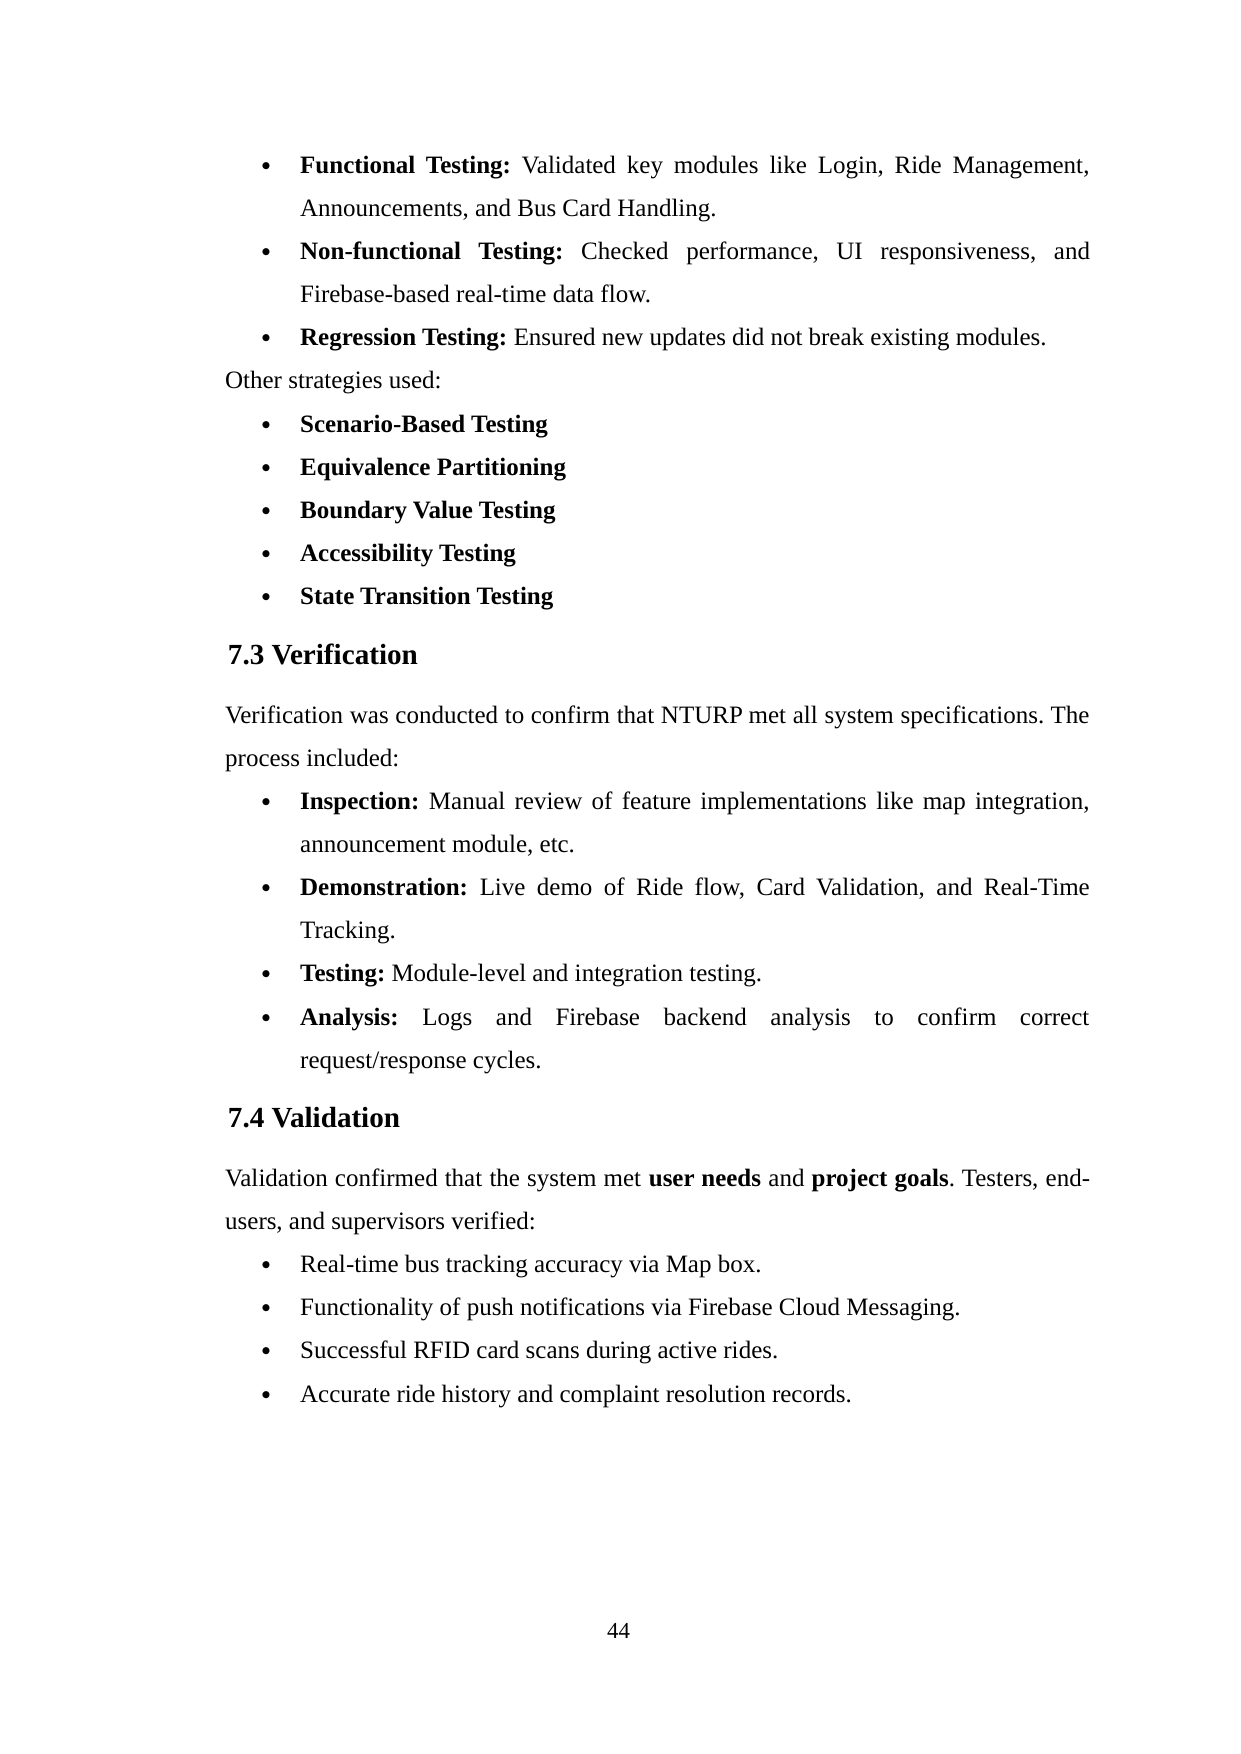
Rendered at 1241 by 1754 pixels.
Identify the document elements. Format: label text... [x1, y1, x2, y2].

list Functional Testing: Validated key modules like Login, Ride Management, Announcements, and Bus Card Handling. [262, 150, 1090, 222]
list Real-time bus tracking accuracy via Map box. [262, 1249, 1090, 1278]
list Regression Testing: Ensured new updates did not break existing modules. [262, 322, 1090, 351]
text Validation confirmed that the system met user needs and project goals. Testers, end-users, and supervisors verified: [225, 1163, 1090, 1235]
list Functionality of push notifications via Firebase Cloud Messaging. [262, 1292, 1090, 1321]
list Boundary Value Testing [262, 495, 1090, 524]
list Non-functional Testing: Checked performance, UI responsiveness, and Firebase-based real-time data flow. [262, 236, 1090, 308]
list Demonstration: Live demo of Ride flow, Card Validation, and Real-Time Tracking. [262, 872, 1090, 944]
list Equivalence Partitioning [262, 452, 1090, 481]
list Accurate ride history and complaint resolution records. [262, 1379, 1090, 1407]
subtitle 7.4 Validation [228, 1100, 1090, 1134]
list Successful RFID card scans during active rides. [262, 1336, 1090, 1364]
text Other strategies used: [225, 366, 1090, 394]
list State Transition Testing [262, 581, 1090, 610]
list Inspection: Manual review of feature implementations like map integration, announcement module, etc. [262, 786, 1090, 858]
text Verification was conducted to confirm that NTURP met all system specifications. The process included: [225, 700, 1090, 772]
list Accessibility Testing [262, 538, 1090, 567]
list Analysis: Logs and Firebase backend analysis to confirm correct request/response cycles. [262, 1002, 1090, 1073]
subtitle 7.3 Verification [228, 637, 1090, 670]
list Testing: Module-level and integration testing. [262, 958, 1090, 987]
list Scenario-Based Testing [262, 409, 1090, 437]
